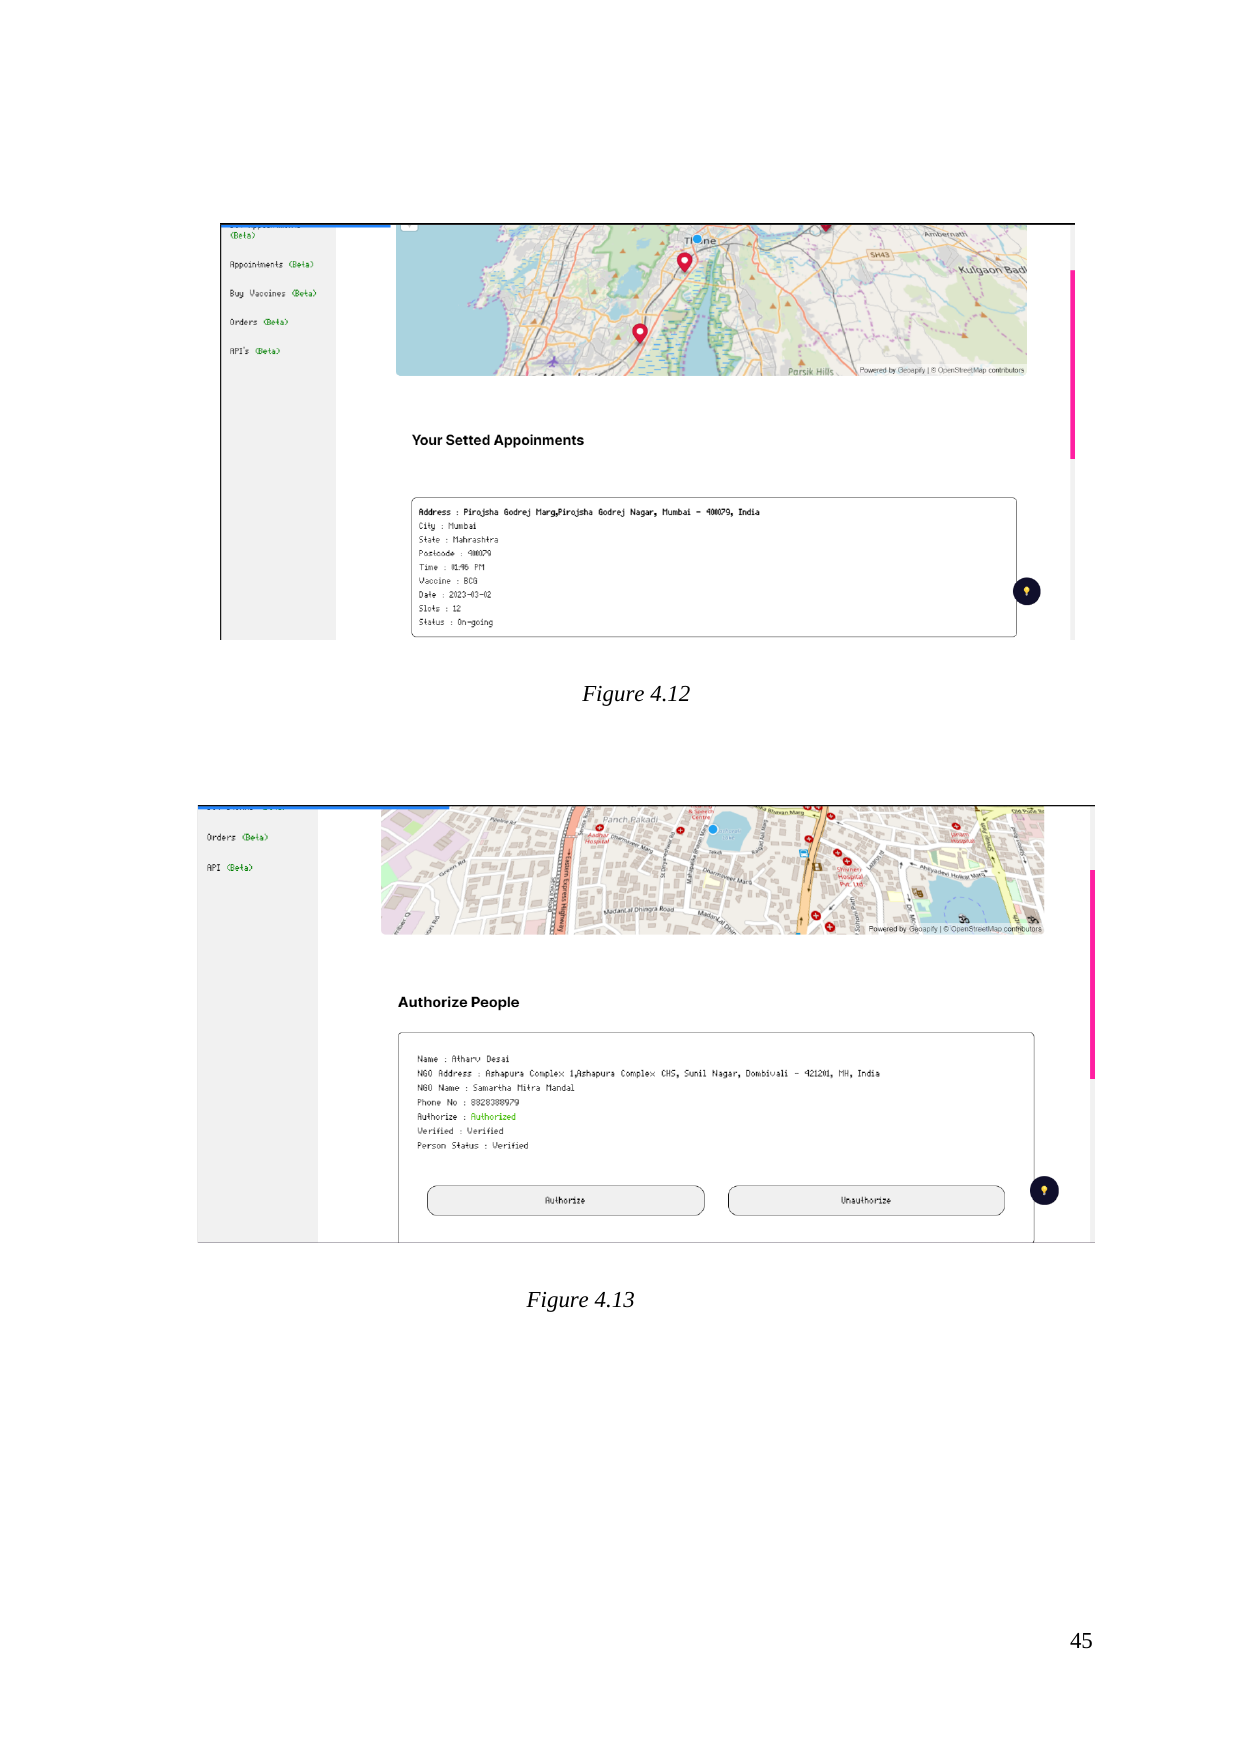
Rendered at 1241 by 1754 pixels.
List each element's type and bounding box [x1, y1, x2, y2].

picture [220, 223, 1075, 640]
picture [197, 805, 1095, 1243]
